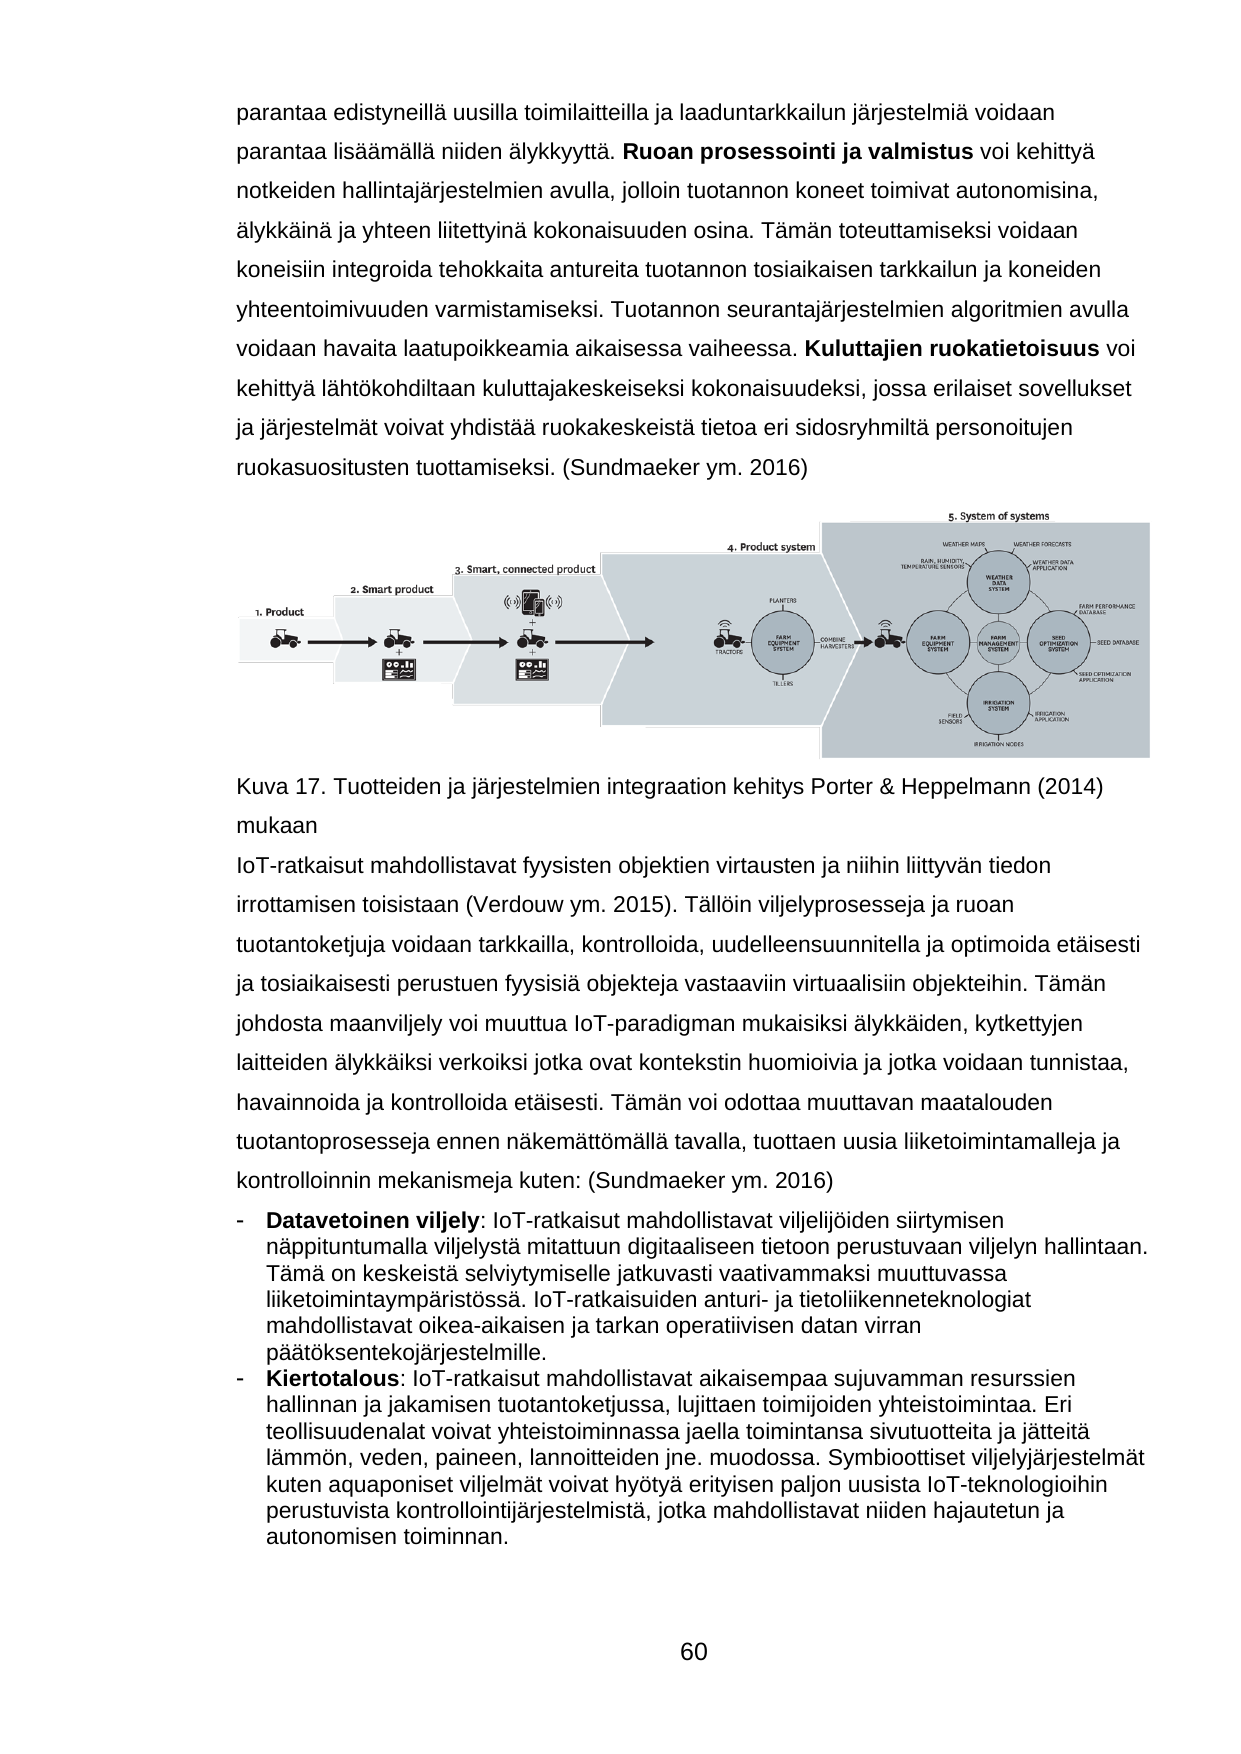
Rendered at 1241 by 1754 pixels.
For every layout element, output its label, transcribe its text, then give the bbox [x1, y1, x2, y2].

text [236, 98, 1152, 480]
text IoT-ratkaisut mahdollistavat fyysisten objektien virtausten ja niihin liittyvän tiedon irrottamisen toisistaan (Verdouw ym. 2015). Tällöin viljelyprosesseja ja ruoan tuotantoketjuja voidaan tarkkailla, kontrolloida, uudelleensuunnitella ja optimoida etäisesti ja tosiaikaisesti perustuen fyysisiä objekteja vastaaviin virtuaalisiin objekteihin. Tämän johdosta maanviljely voi muuttua IoT-paradigman mukaisiksi älykkäiden, kytkettyjen laitteiden älykkäiksi verkoiksi jotka ovat kontekstin huomioivia ja jotka voidaan tunnistaa, havainnoida ja kontrolloida etäisesti. Tämän voi odottaa muuttavan maatalouden tuotantoprosesseja ennen näkemättömällä tavalla, tuottaen uusia liiketoimintamalleja ja kontrolloinnin mekanismeja kuten: (Sundmaeker ym. 2016) [236, 852, 1152, 1194]
text Kuva 17. Tuotteiden ja järjestelmien integraation kehitys Porter & Heppelmann (2014) mukaan [236, 773, 1152, 838]
list Datavetoinen viljely: IoT-ratkaisut mahdollistavat viljelijöiden siirtymisen näppituntumalla viljelystä mitattuun digitaaliseen tietoon perustuvaan viljelyn hallintaan. Tämä on keskeistä selviytymiselle jatkuvasti vaativammaksi muuttuvassa liiketoimintaympäristössä. IoT-ratkaisuiden anturi- ja tietoliikenneteknologiat mahdollistavat oikea-aikaisen ja tarkan operatiivisen datan virran päätöksentekojärjestelmille. [236, 1207, 1152, 1365]
list Kiertotalous: IoT-ratkaisut mahdollistavat aikaisempaa sujuvamman resurssien hallinnan ja jakamisen tuotantoketjussa, lujittaen toimijoiden yhteistoimintaa. Eri teollisuudenalat voivat yhteistoiminnassa jaella toimintansa sivutuotteita ja jätteitä lämmön, veden, paineen, lannoitteiden jne. muodossa. Symbioottiset viljelyjärjestelmät kuten aquaponiset viljelmät voivat hyötyä erityisen paljon uusista IoT-teknologioihin perustuvista kontrollointijärjestelmistä, jotka mahdollistavat niiden hajautetun ja autonomisen toiminnan. [236, 1365, 1152, 1549]
picture [236, 493, 1152, 760]
